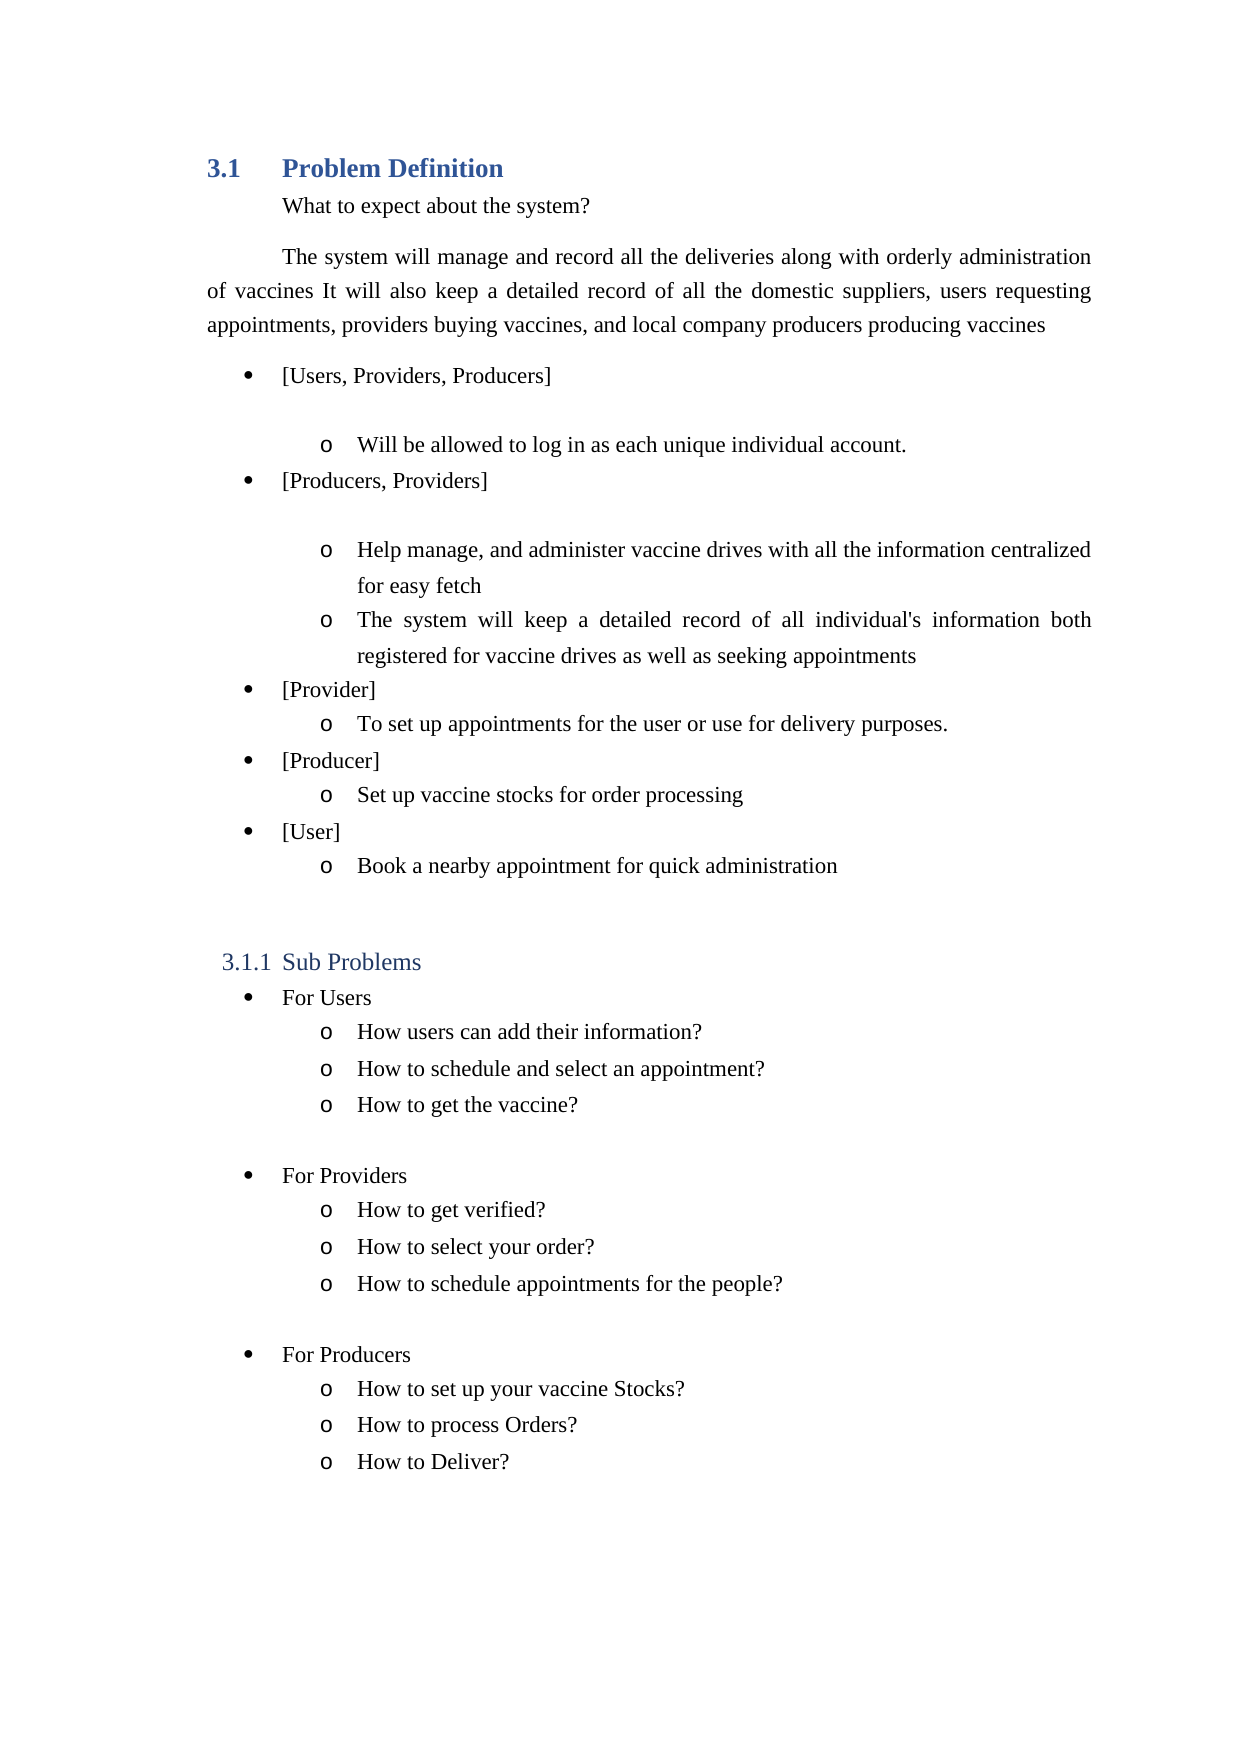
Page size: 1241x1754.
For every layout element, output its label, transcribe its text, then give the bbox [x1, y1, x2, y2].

subtitle Problem Definition [207, 152, 1092, 183]
list How to schedule appointments for the people? [319, 1270, 1092, 1298]
list How to get the vaccine? [319, 1091, 1092, 1120]
subtitle Sub Problems [222, 947, 1092, 975]
list Book a nearby appointment for quick administration [319, 852, 1092, 880]
list How to set up your vaccine Stocks? [319, 1375, 1092, 1403]
list Help manage, and administer vaccine drives with all the information centralized for easy fetch [319, 536, 1092, 598]
list Set up vaccine stocks for order processing [319, 781, 1092, 809]
list For Users [244, 984, 1092, 1010]
list How to process Orders? [319, 1411, 1092, 1440]
list Will be allowed to log in as each unique individual account. [319, 431, 1092, 459]
list [Provider] [244, 676, 1092, 702]
text What to expect about the system? [207, 192, 1092, 219]
list The system will keep a detailed record of all individual's information both registered for vaccine drives as well as seeking appointments [319, 606, 1092, 668]
list For Providers [244, 1162, 1092, 1189]
list [Users, Providers, Producers] [244, 362, 1092, 389]
list [User] [244, 818, 1092, 844]
list To set up appointments for the user or use for delivery purposes. [319, 710, 1092, 738]
list How to get verified? [319, 1196, 1092, 1225]
list [Producers, Providers] [244, 467, 1092, 494]
list How to schedule and select an appointment? [319, 1055, 1092, 1083]
list [Producer] [244, 747, 1092, 773]
text The system will manage and record all the deliveries along with orderly administration of vaccines It will also keep a detailed record of all the domestic suppliers, users requesting appointments, providers buying vaccines, and local company producers producing vaccines [207, 243, 1092, 338]
list How to select your order? [319, 1233, 1092, 1261]
list How to Deliver? [319, 1448, 1092, 1476]
list How users can add their information? [319, 1018, 1092, 1046]
list For Producers [244, 1341, 1092, 1367]
